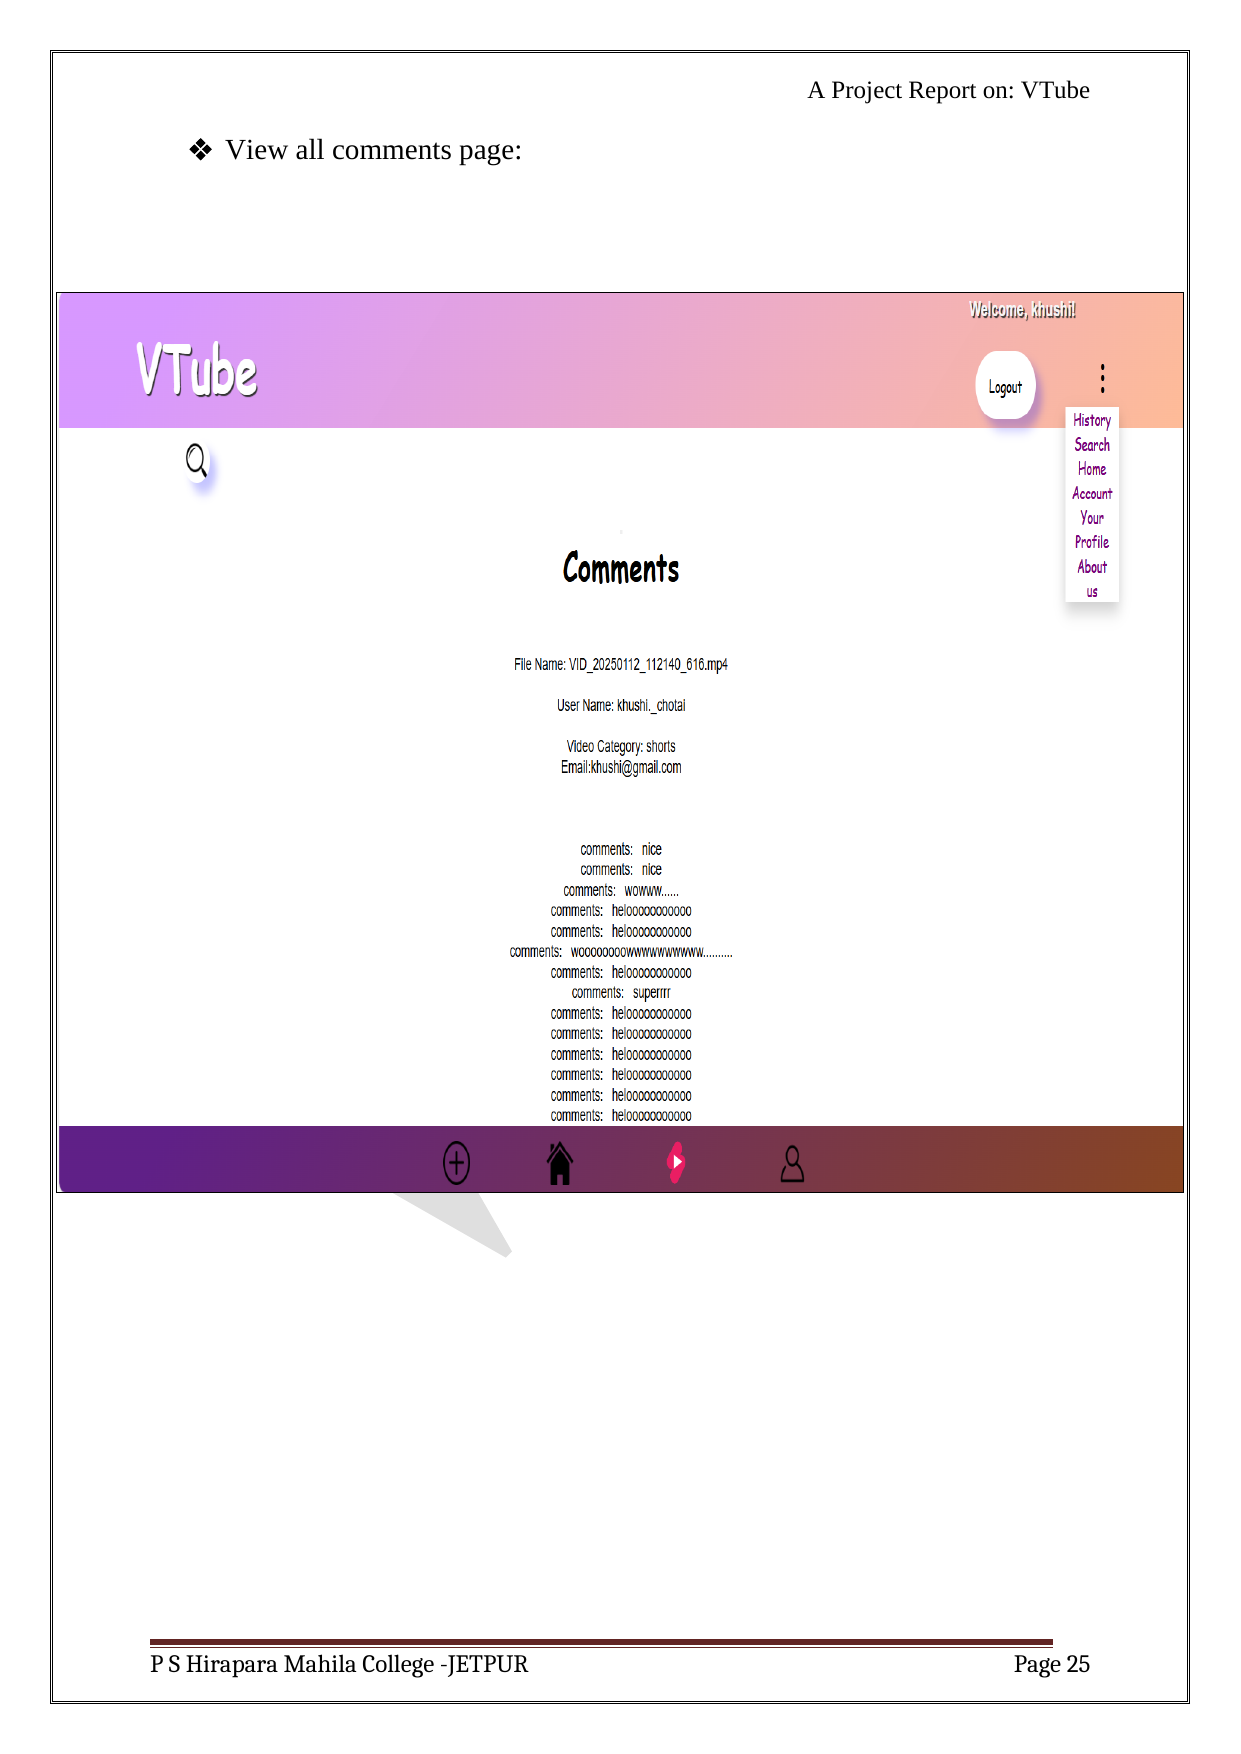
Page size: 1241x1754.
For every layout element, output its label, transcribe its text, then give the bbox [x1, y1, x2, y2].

picture [57, 293, 1183, 1192]
list View all comments page: [187, 132, 1090, 166]
